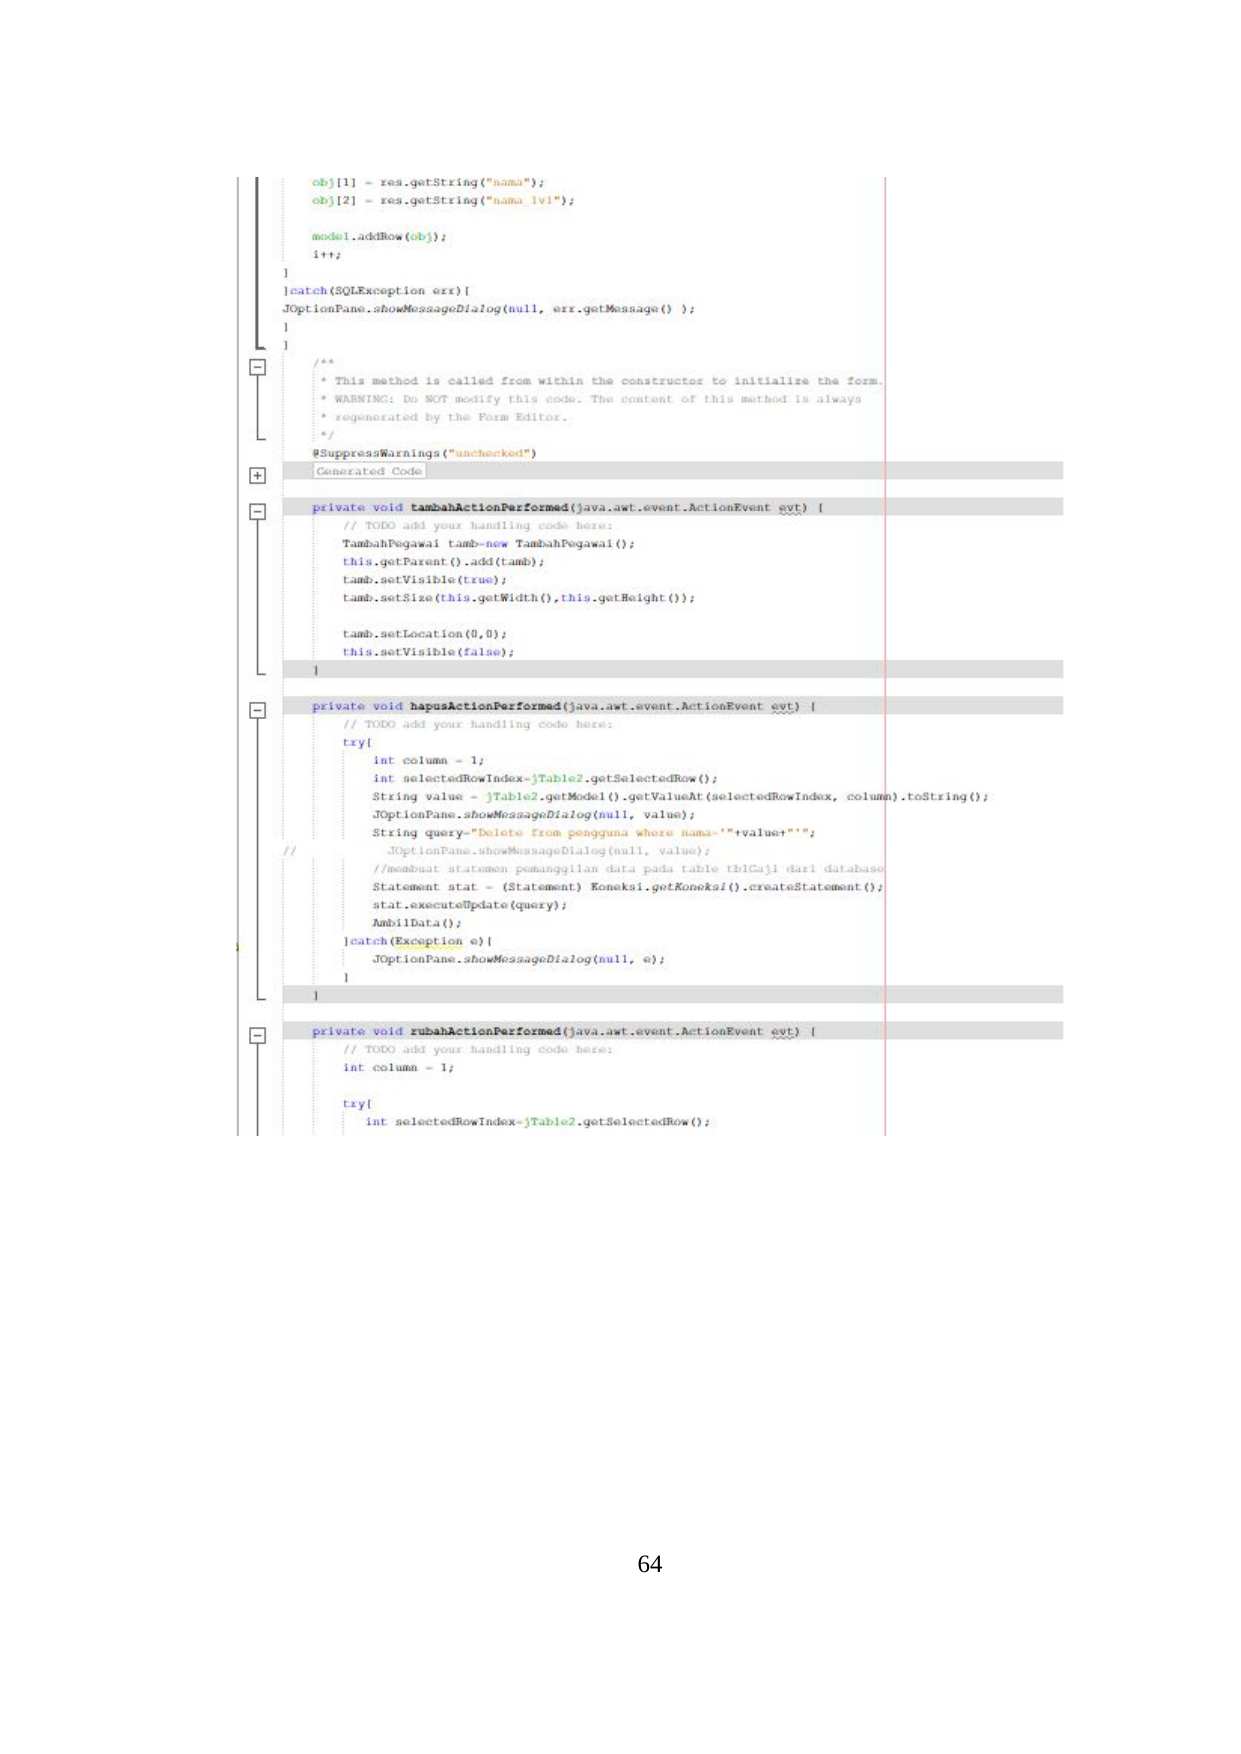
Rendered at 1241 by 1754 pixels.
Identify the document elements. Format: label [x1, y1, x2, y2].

picture [236, 177, 1064, 1136]
